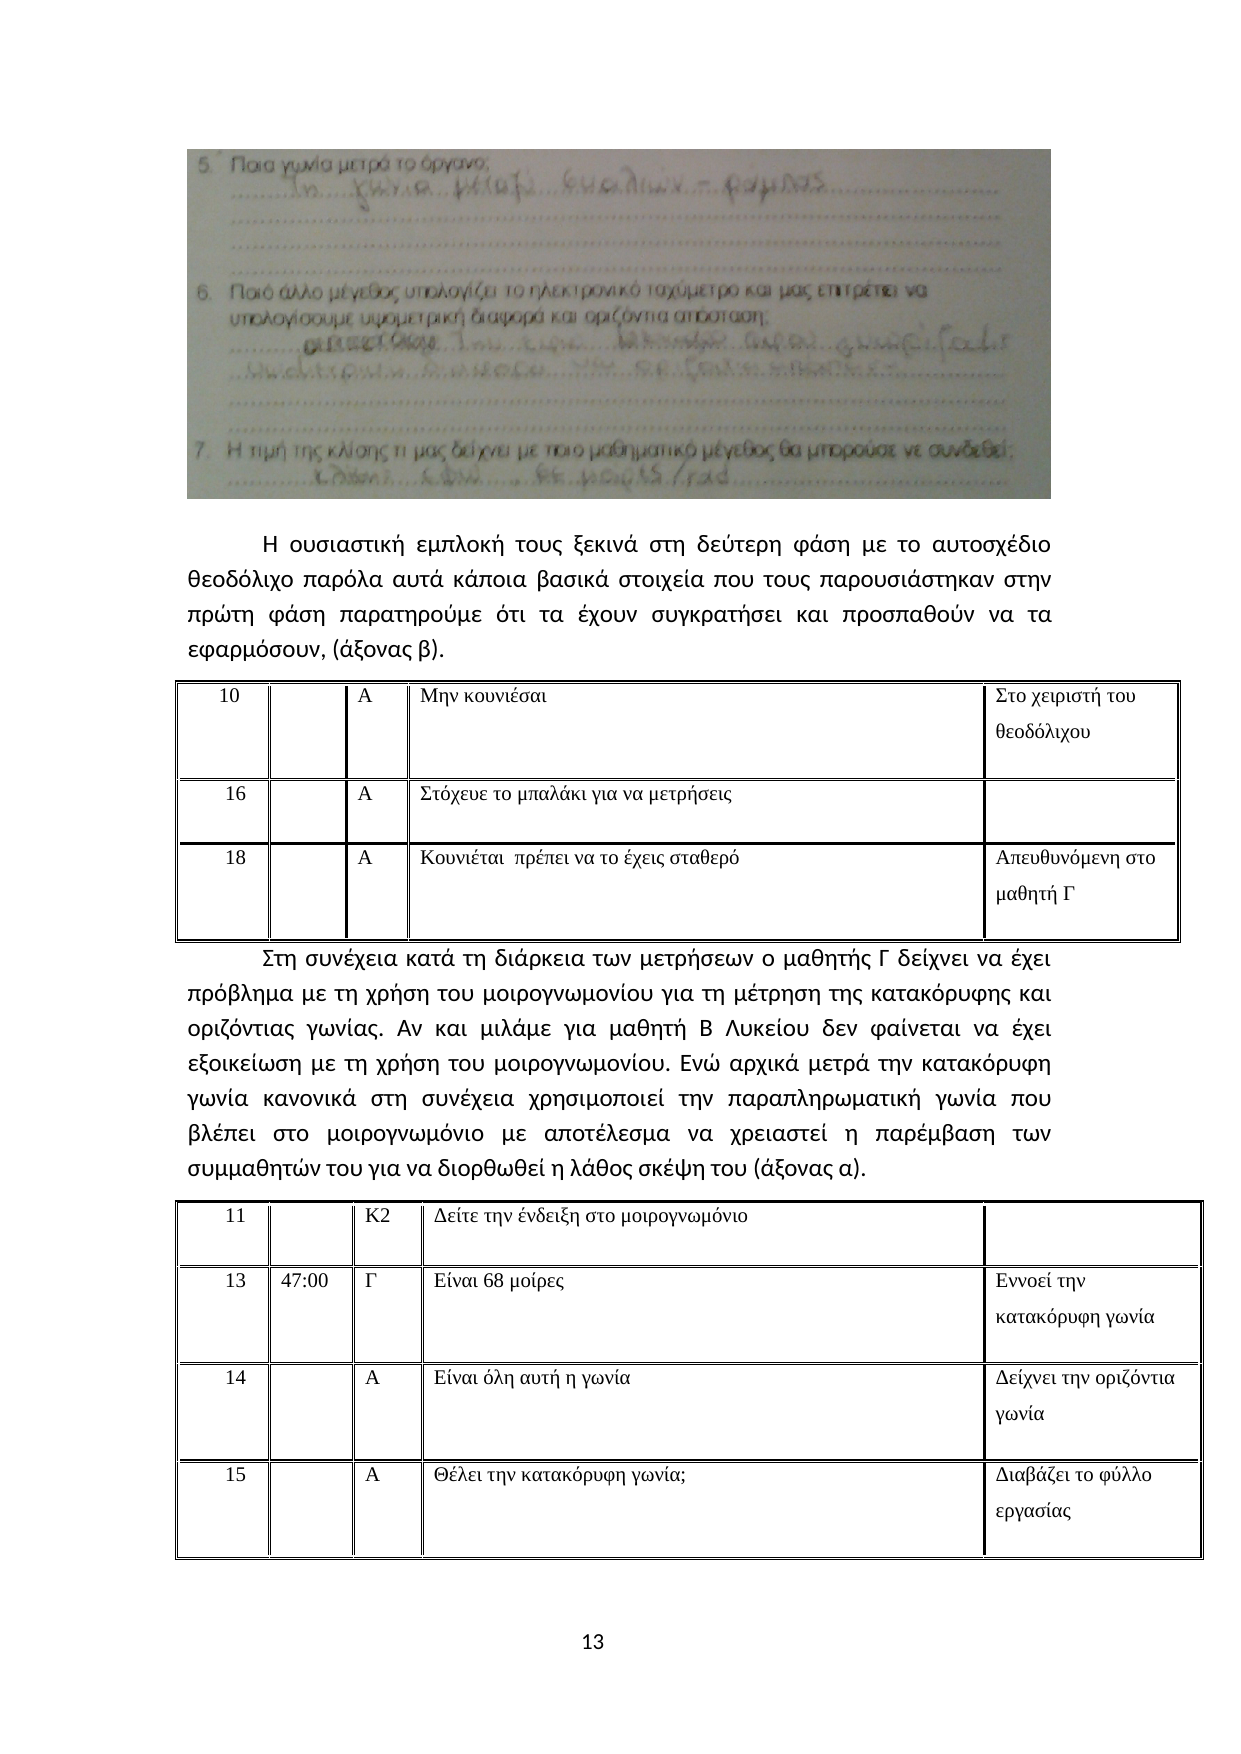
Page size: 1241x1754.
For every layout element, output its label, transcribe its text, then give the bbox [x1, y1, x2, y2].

table_cell [986, 778, 1178, 842]
table_cell 16 [178, 778, 268, 842]
table_cell [271, 1365, 352, 1459]
table_cell Είναι 68 μοίρες [424, 1268, 983, 1362]
table_cell Α [355, 1365, 421, 1459]
table_cell Α [346, 845, 408, 939]
table_cell [270, 845, 346, 939]
table_header Δείτε την ένδειξη στο μοιρογνωμόνιο [423, 1202, 984, 1264]
table_header Κ2 [354, 1203, 422, 1264]
table_cell Απευθυνόμενη στο μαθητή Γ [984, 842, 1177, 939]
table_cell [270, 1463, 353, 1556]
table_cell Α [348, 781, 407, 842]
text Η ουσιαστική εμπλοκή τους ξεκινά στη δεύτερη φάση με το αυτοσχέδιο θεοδόλιχο παρόλα αυτά κάποια βασικά στοιχεία που τους παρουσιάστηκαν στην πρώτη φάση παρατηρούμε ότι τα έχουν συγκρατήσει και προσπαθούν να τα εφαρμόσουν, (άξονας β). [187, 528, 1053, 663]
table_header [984, 1203, 1200, 1264]
table_cell 13 [178, 1265, 268, 1362]
table_cell Κουνιέται πρέπει να το έχεις σταθερό [409, 845, 984, 939]
table_header 11 [178, 1203, 269, 1264]
table_cell 18 [178, 842, 269, 939]
table_cell Εννοεί την κατακόρυφη γωνία [986, 1265, 1201, 1362]
table_cell [271, 781, 345, 842]
table_cell 47:00 [271, 1268, 352, 1362]
table_header Α [346, 684, 408, 777]
table_cell Α [354, 1463, 422, 1556]
table_header 10 [178, 684, 269, 777]
table_header [270, 1203, 353, 1264]
table_cell 15 [178, 1459, 269, 1556]
table_cell Δείχνει την οριζόντια γωνία [984, 1362, 1202, 1459]
table_cell 14 [176, 1362, 269, 1459]
table_cell Στόχευε το μπαλάκι για να μετρήσεις [410, 781, 983, 842]
picture [187, 149, 1051, 499]
table_cell Γ [355, 1268, 421, 1362]
table_cell Είναι όλη αυτή η γωνία [424, 1365, 983, 1459]
table_header [270, 684, 346, 777]
text Στη συνέχεια κατά τη διάρκεια των μετρήσεων ο μαθητής Γ δείχνει να έχει πρόβλημα με τη χρήση του μοιρογνωμονίου για τη μέτρηση της κατακόρυφης και οριζόντιας γωνίας. Αν και μιλάμε για μαθητή Β Λυκείου δεν φαίνεται να έχει εξοικείωση με τη χρήση του μοιρογνωμονίου. Ενώ αρχικά μετρά την κατακόρυφη γωνία κανονικά στη συνέχεια χρησιμοποιεί την παραπληρωματική γωνία που βλέπει στο μοιρογνωμόνιο με αποτέλεσμα να χρειαστεί η παρέμβαση των συμμαθητών του για να διορθωθεί η λάθος σκέψη του (άξονας α). [187, 943, 1053, 1183]
table_cell Θέλει την κατακόρυφη γωνία; [423, 1463, 984, 1556]
table_cell Διαβάζει το φύλλο εργασίας [984, 1459, 1201, 1556]
table_header Μην κουνιέσαι [409, 682, 984, 777]
table_header Στο χειριστή του θεοδόλιχου [984, 684, 1177, 777]
